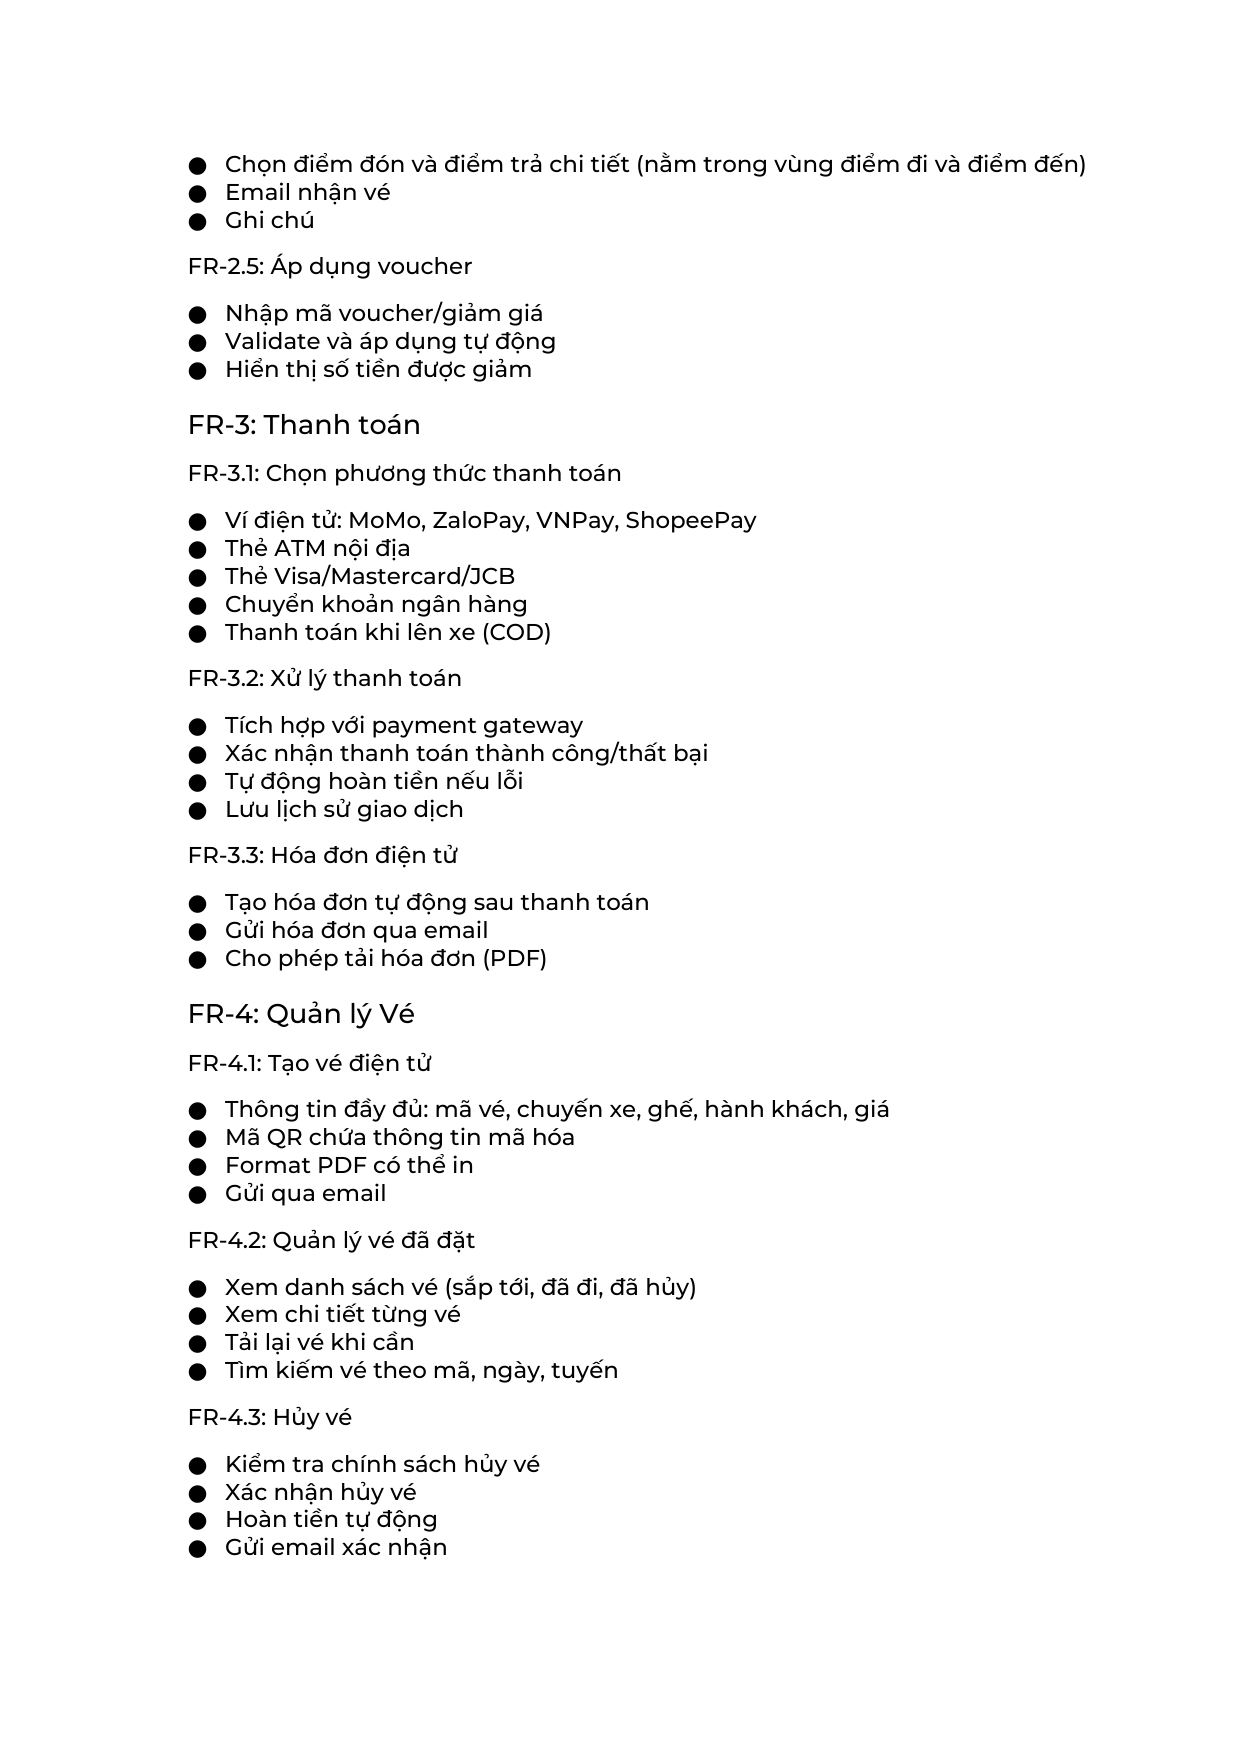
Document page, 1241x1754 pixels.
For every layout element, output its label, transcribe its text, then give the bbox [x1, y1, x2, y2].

list Gửi email xác nhận [187, 1533, 1090, 1561]
text FR-4.1: Tạo vé điện tử [187, 1049, 1090, 1077]
list Email nhận vé [187, 178, 1090, 206]
list Cho phép tải hóa đơn (PDF) [187, 944, 1090, 972]
list Thông tin đầy đủ: mã vé, chuyến xe, ghế, hành khách, giá [187, 1096, 1090, 1123]
list Nhập mã voucher/giảm giá [187, 299, 1090, 327]
list Xác nhận hủy vé [187, 1478, 1090, 1506]
text FR-4.2: Quản lý vé đã đặt [187, 1226, 1090, 1254]
list Hoàn tiền tự động [187, 1506, 1090, 1533]
list Thanh toán khi lên xe (COD) [187, 618, 1090, 646]
list Ví điện tử: MoMo, ZaloPay, VNPay, ShopeePay [187, 506, 1090, 534]
subtitle FR-3: Thanh toán [187, 408, 1090, 441]
list Chọn điểm đón và điểm trả chi tiết (nằm trong vùng điểm đi và điểm đến) [187, 150, 1090, 178]
list Xem chi tiết từng vé [187, 1301, 1090, 1328]
subtitle FR-4: Quản lý Vé [187, 997, 1090, 1030]
list Hiển thị số tiền được giảm [187, 355, 1090, 383]
list Tích hợp với payment gateway [187, 711, 1090, 739]
list Gửi qua email [187, 1179, 1090, 1207]
list Tải lại vé khi cần [187, 1328, 1090, 1356]
list Lưu lịch sử giao dịch [187, 795, 1090, 823]
list Tạo hóa đơn tự động sau thanh toán [187, 888, 1090, 916]
list Format PDF có thể in [187, 1151, 1090, 1179]
list Xem danh sách vé (sắp tới, đã đi, đã hủy) [187, 1273, 1090, 1301]
list Gửi hóa đơn qua email [187, 916, 1090, 944]
text FR-3.3: Hóa đơn điện tử [187, 842, 1090, 870]
list Mã QR chứa thông tin mã hóa [187, 1123, 1090, 1151]
list Xác nhận thanh toán thành công/thất bại [187, 739, 1090, 767]
list Tìm kiếm vé theo mã, ngày, tuyến [187, 1356, 1090, 1384]
list Chuyển khoản ngân hàng [187, 590, 1090, 618]
text FR-3.2: Xử lý thanh toán [187, 665, 1090, 693]
list Thẻ Visa/Mastercard/JCB [187, 562, 1090, 590]
text FR-2.5: Áp dụng voucher [187, 252, 1090, 280]
text FR-4.3: Hủy vé [187, 1403, 1090, 1431]
list Kiểm tra chính sách hủy vé [187, 1450, 1090, 1478]
list Ghi chú [187, 206, 1090, 234]
list Tự động hoàn tiền nếu lỗi [187, 767, 1090, 795]
text FR-3.1: Chọn phương thức thanh toán [187, 460, 1090, 488]
list Validate và áp dụng tự động [187, 327, 1090, 355]
list Thẻ ATM nội địa [187, 534, 1090, 562]
